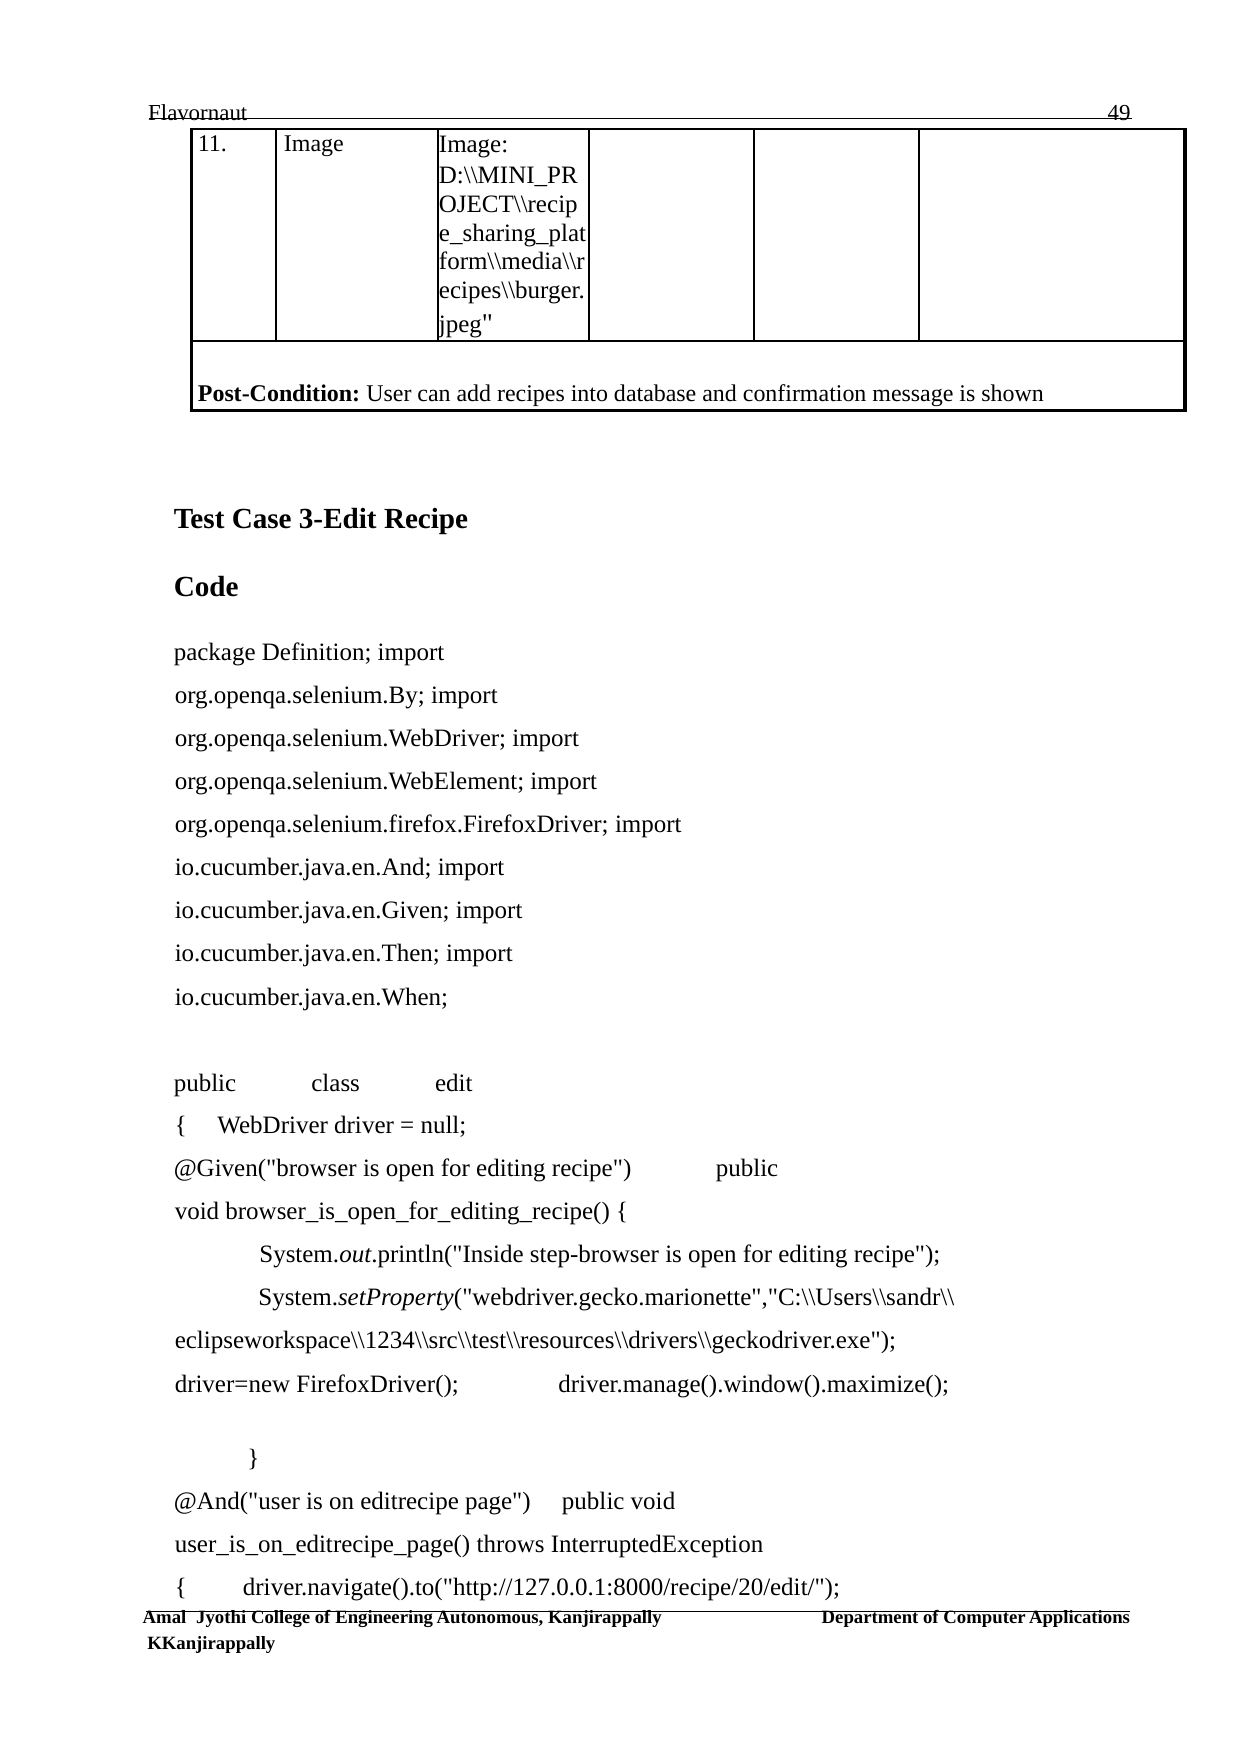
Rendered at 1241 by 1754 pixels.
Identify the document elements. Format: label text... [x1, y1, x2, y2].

text @Given("browser is open for editing recipe") public void browser_is_open_for_editing_recipe() { [173, 1153, 778, 1225]
text package Definition; import org.openqa.selenium.By; import org.openqa.selenium.WebDriver; import org.openqa.selenium.WebElement; import org.openqa.selenium.firefox.FirefoxDriver; import io.cucumber.java.en.And; import io.cucumber.java.en.Given; import io.cucumber.java.en.Then; import io.cucumber.java.en.When; [173, 637, 682, 1010]
text } [171, 1443, 1179, 1472]
table_cell 11. [193, 130, 275, 340]
text Test Case 3-Edit Recipe [173, 502, 1179, 535]
text @And("user is on editrecipe page") public void user_is_on_editrecipe_page() throws InterruptedException { driver.navigate().to("http://127.0.0.1:8000/recipe/20/edit/"); [173, 1486, 926, 1601]
text System.out.println("Inside step-browser is open for editing recipe"); [171, 1239, 1179, 1268]
table_cell [755, 130, 918, 340]
table_cell [920, 130, 1183, 340]
text System.setProperty("webdriver.gecko.marionette","C:\\Users\\sandr\\eclipseworkspace\\1234\\src\\test\\resources\\drivers\\geckodriver.exe"); driver=new FirefoxDriver(); driver.manage().window().maximize(); [173, 1282, 1038, 1397]
table_cell [590, 130, 753, 340]
text public class edit { WebDriver driver = null; [173, 1068, 472, 1139]
subtitle Code [173, 569, 1179, 603]
table_cell Post-Condition: User can add recipes into database and confirmation message is shown [193, 342, 1183, 409]
table_cell Image [277, 130, 437, 340]
table_cell Image: D:\\MINI_PR OJECT\\recip e_sharing_plat form\\media\\r ecipes\\burger. jpeg" [439, 130, 588, 340]
